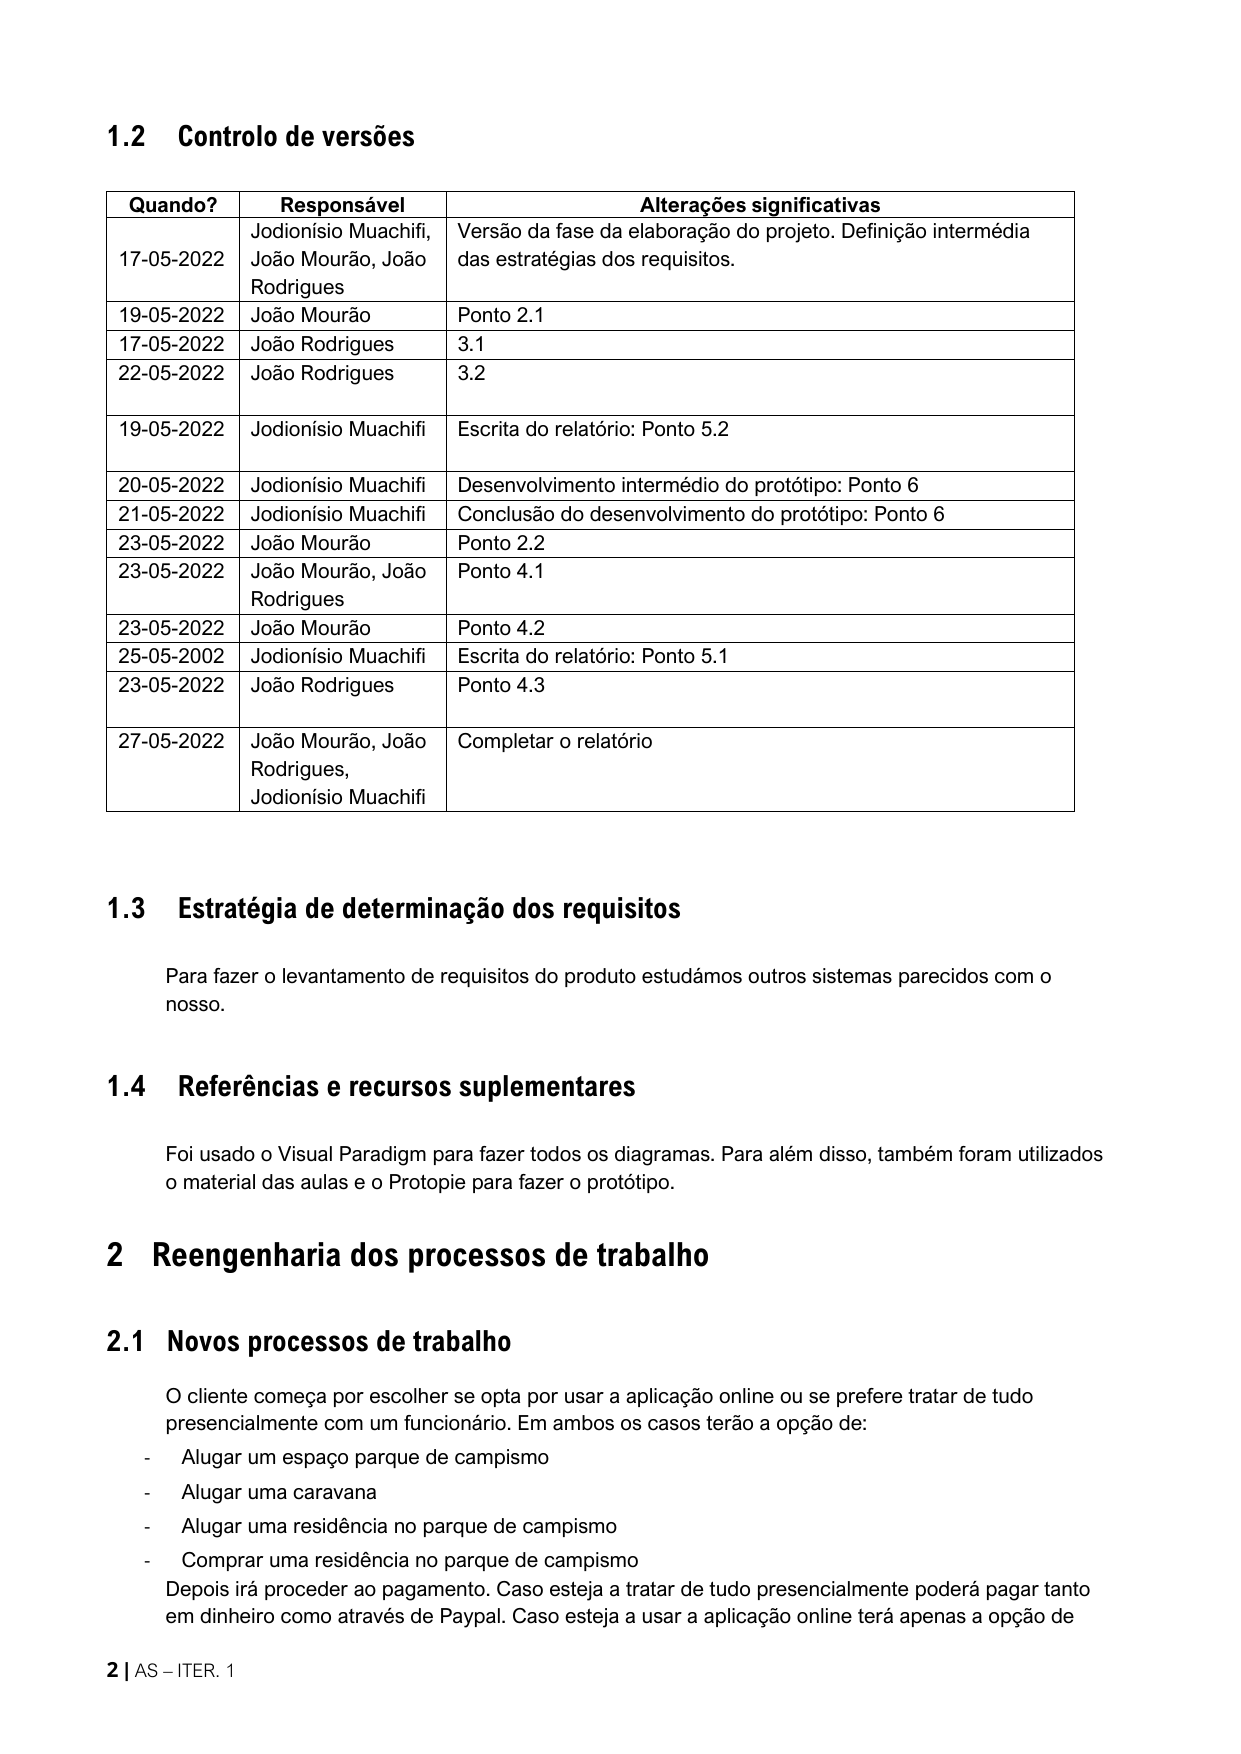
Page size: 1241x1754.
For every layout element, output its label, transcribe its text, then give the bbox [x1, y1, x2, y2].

table_cell João Mourão, João Rodrigues, Jodionísio Muachifi [240, 728, 446, 811]
list Alugar uma caravana [144, 1479, 1110, 1504]
table_cell João Rodrigues [240, 331, 446, 358]
table_cell 23-05-2022 [107, 615, 239, 642]
table_header Alterações significativas [447, 192, 1074, 217]
table_cell 19-05-2022 [107, 416, 239, 471]
text Foi usado o Visual Paradigm para fazer todos os diagramas. Para além disso, também foram utilizados o material das aulas e o Protopie para fazer o protótipo. [165, 1141, 1110, 1194]
table_cell 3.1 [447, 331, 1074, 358]
table_cell João Mourão [240, 302, 446, 330]
table_cell Jodionísio Muachifi [240, 416, 446, 471]
table_cell João Mourão [240, 530, 446, 557]
table_cell 20-05-2022 [107, 472, 239, 500]
table_cell 23-05-2022 [107, 558, 239, 613]
table_cell Completar o relatório [447, 728, 1074, 811]
table_cell João Rodrigues [240, 360, 446, 415]
table_cell Escrita do relatório: Ponto 5.2 [447, 416, 1074, 471]
list Alugar uma residência no parque de campismo [144, 1513, 1110, 1539]
table_cell 25-05-2002 [107, 643, 239, 671]
table_cell João Mourão, João Rodrigues [240, 558, 446, 613]
subtitle Novos processos de trabalho [106, 1324, 1051, 1358]
subtitle Estratégia de determinação dos requisitos [106, 890, 1110, 925]
table_cell Jodionísio Muachifi [240, 472, 446, 500]
text Para fazer o levantamento de requisitos do produto estudámos outros sistemas parecidos com o nosso. [165, 963, 1110, 1016]
table_cell Ponto 4.3 [447, 672, 1074, 727]
table_cell 27-05-2022 [107, 728, 239, 811]
table_cell João Rodrigues [240, 672, 446, 727]
text O cliente começa por escolher se opta por usar a aplicação online ou se prefere tratar de tudo presencialmente com um funcionário. Em ambos os casos terão a opção de: [165, 1383, 1110, 1436]
table_cell 19-05-2022 [107, 302, 239, 330]
table_cell 17-05-2022 [107, 218, 239, 301]
table_cell Ponto 4.2 [447, 615, 1074, 642]
table_cell Ponto 2.1 [447, 302, 1074, 330]
table_header Responsável [240, 192, 446, 217]
table_cell 3.2 [447, 360, 1074, 415]
table_cell Jodionísio Muachifi [240, 643, 446, 671]
table_cell Desenvolvimento intermédio do protótipo: Ponto 6 [447, 472, 1074, 500]
table_cell 21-05-2022 [107, 501, 239, 528]
subtitle Referências e recursos suplementares [106, 1068, 1110, 1103]
subtitle Reengenharia dos processos de trabalho [106, 1234, 1110, 1274]
table_cell Ponto 4.1 [447, 558, 1074, 613]
table_cell 23-05-2022 [107, 672, 239, 727]
list Comprar uma residência no parque de campismo [144, 1547, 1110, 1573]
table_cell Jodionísio Muachifi [240, 501, 446, 528]
subtitle Controlo de versões [106, 118, 1110, 153]
table_cell Ponto 2.2 [447, 530, 1074, 557]
table_cell 23-05-2022 [107, 530, 239, 557]
table_header Quando? [107, 192, 239, 217]
table_cell 22-05-2022 [107, 360, 239, 415]
table_cell Jodionísio Muachifi, João Mourão, João Rodrigues [240, 218, 446, 301]
table_cell Escrita do relatório: Ponto 5.1 [447, 643, 1074, 671]
table_cell 17-05-2022 [107, 331, 239, 358]
table_cell Versão da fase da elaboração do projeto. Definição intermédia das estratégias dos requisitos. [447, 218, 1074, 301]
list Alugar um espaço parque de campismo [144, 1444, 1110, 1470]
table_cell João Mourão [240, 615, 446, 642]
table_cell Conclusão do desenvolvimento do protótipo: Ponto 6 [447, 501, 1074, 528]
